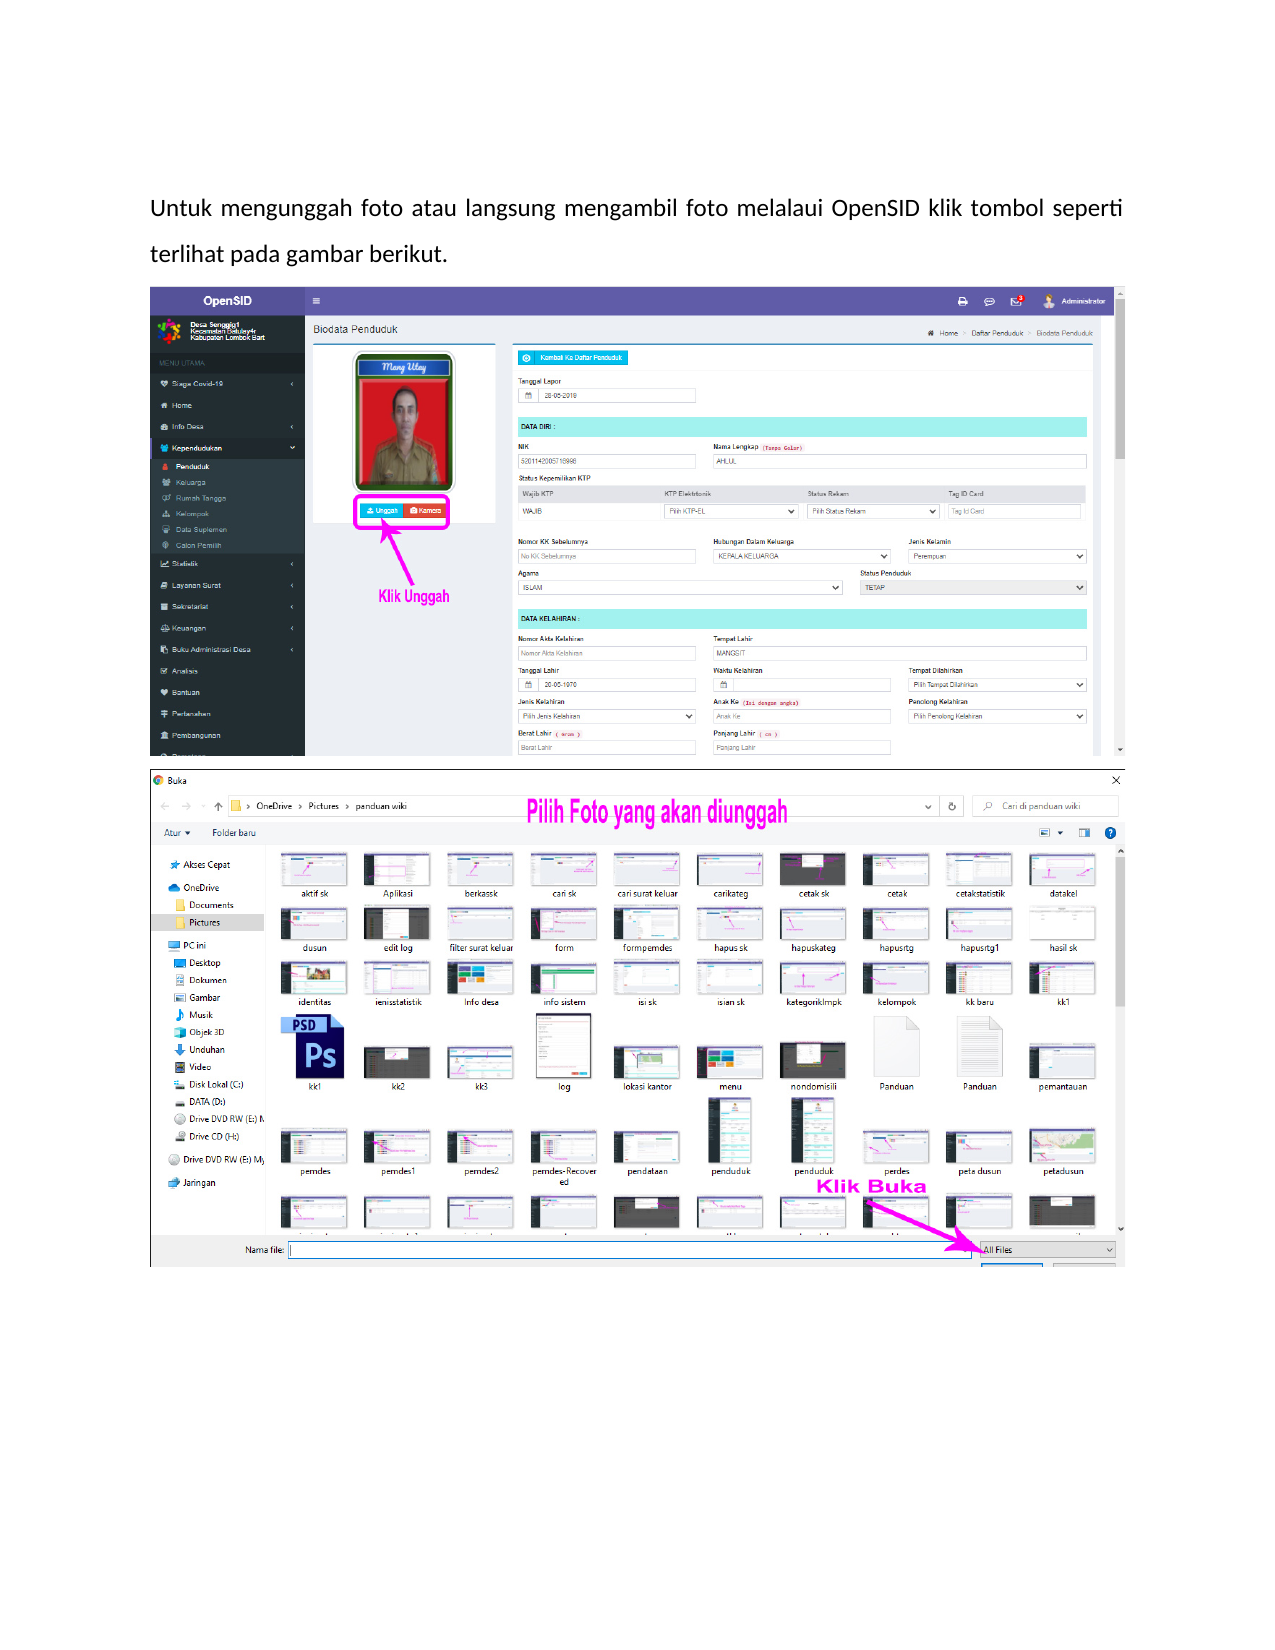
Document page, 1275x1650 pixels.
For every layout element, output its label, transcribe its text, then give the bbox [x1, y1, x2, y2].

picture [150, 769, 1125, 1267]
text Untuk mengunggah foto atau langsung mengambil foto melalaui OpenSID klik tombol seperti terlihat pada gambar berikut. [150, 192, 1125, 268]
picture [150, 283, 1125, 756]
